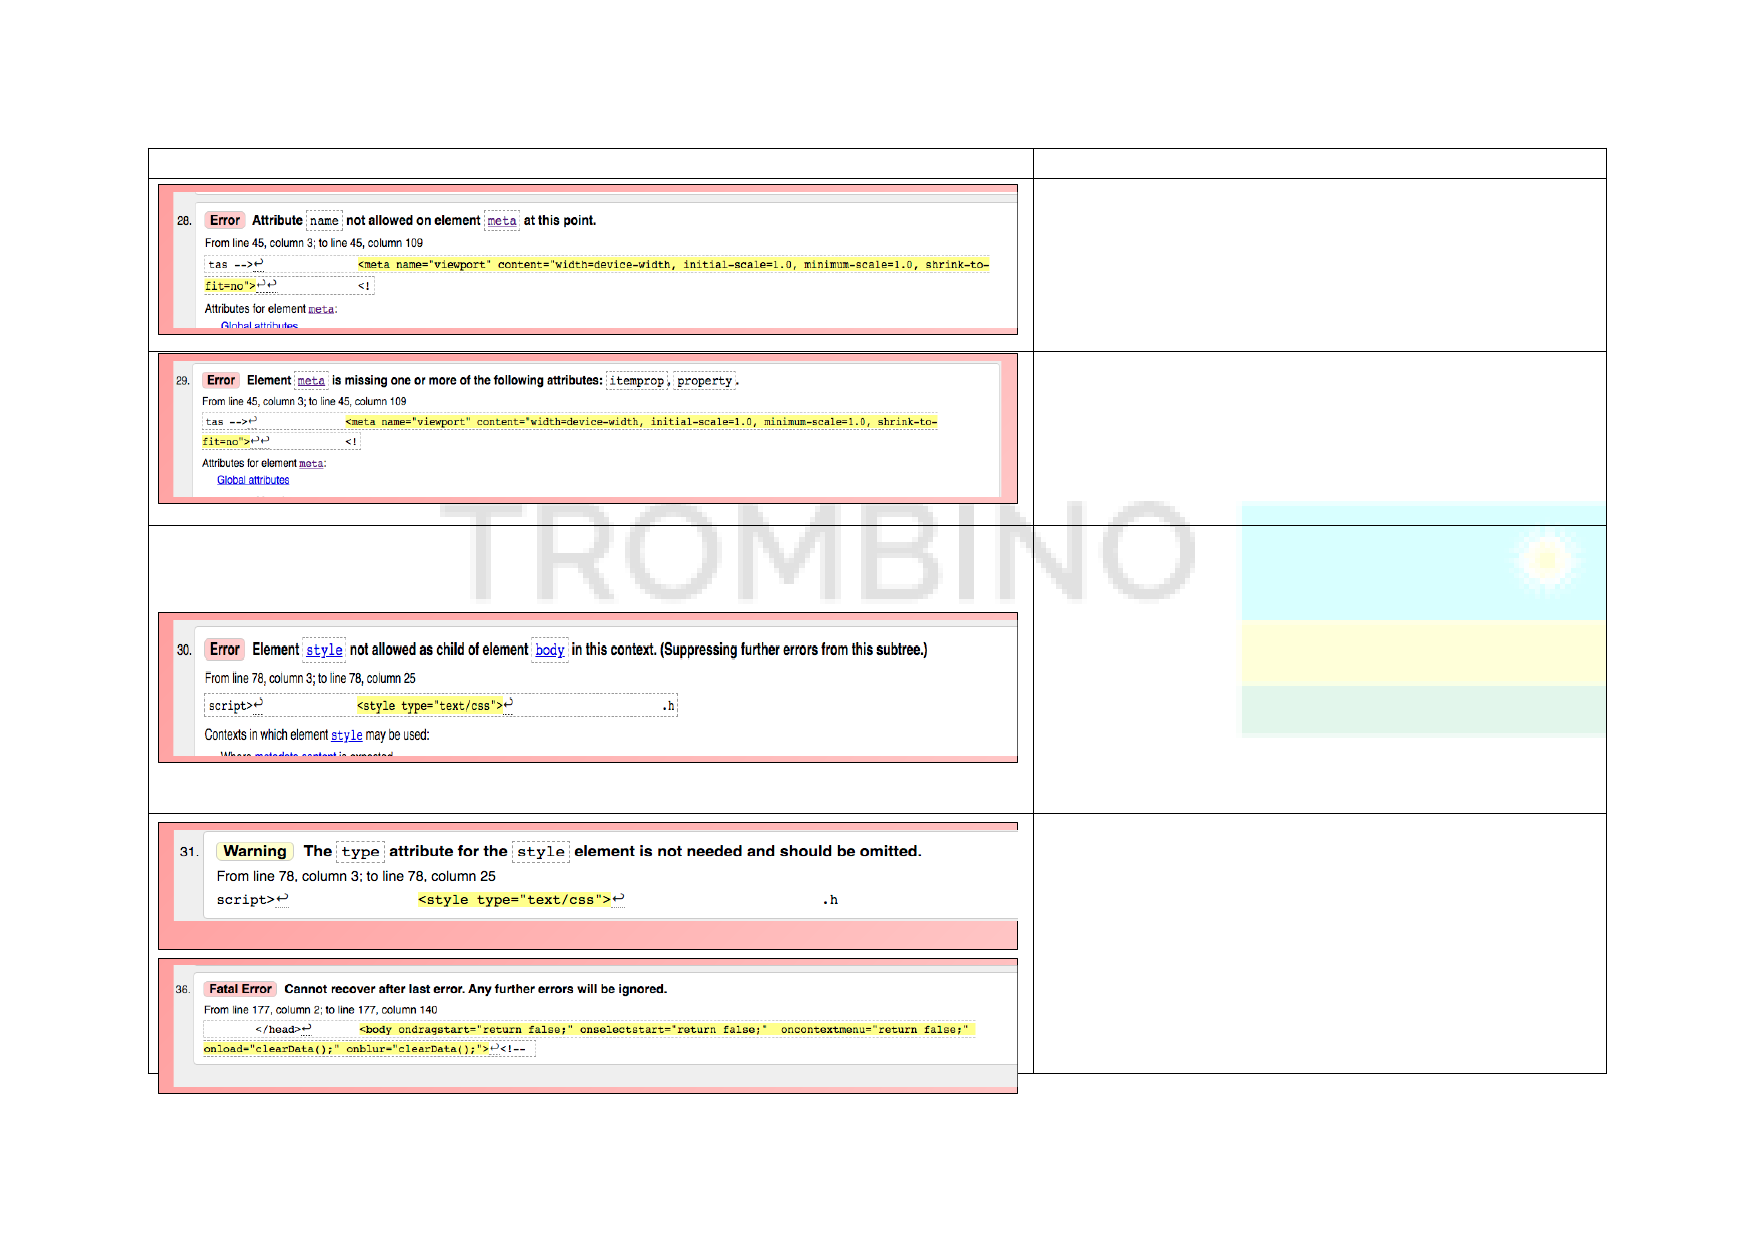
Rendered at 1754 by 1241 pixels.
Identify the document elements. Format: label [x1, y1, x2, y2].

picture [173, 361, 1002, 497]
table_cell [1034, 814, 1606, 1073]
picture [173, 965, 1018, 1087]
table_cell [1034, 149, 1606, 177]
table_cell [149, 352, 1033, 524]
table_cell [149, 149, 1033, 177]
table_cell [149, 179, 1033, 351]
picture [173, 830, 1018, 921]
table_cell [1034, 352, 1606, 524]
table_cell [1034, 526, 1606, 813]
picture [173, 192, 1018, 328]
picture [173, 620, 1018, 756]
table_cell [1034, 179, 1606, 351]
table_cell [149, 814, 1033, 1073]
table_cell [149, 526, 1033, 813]
